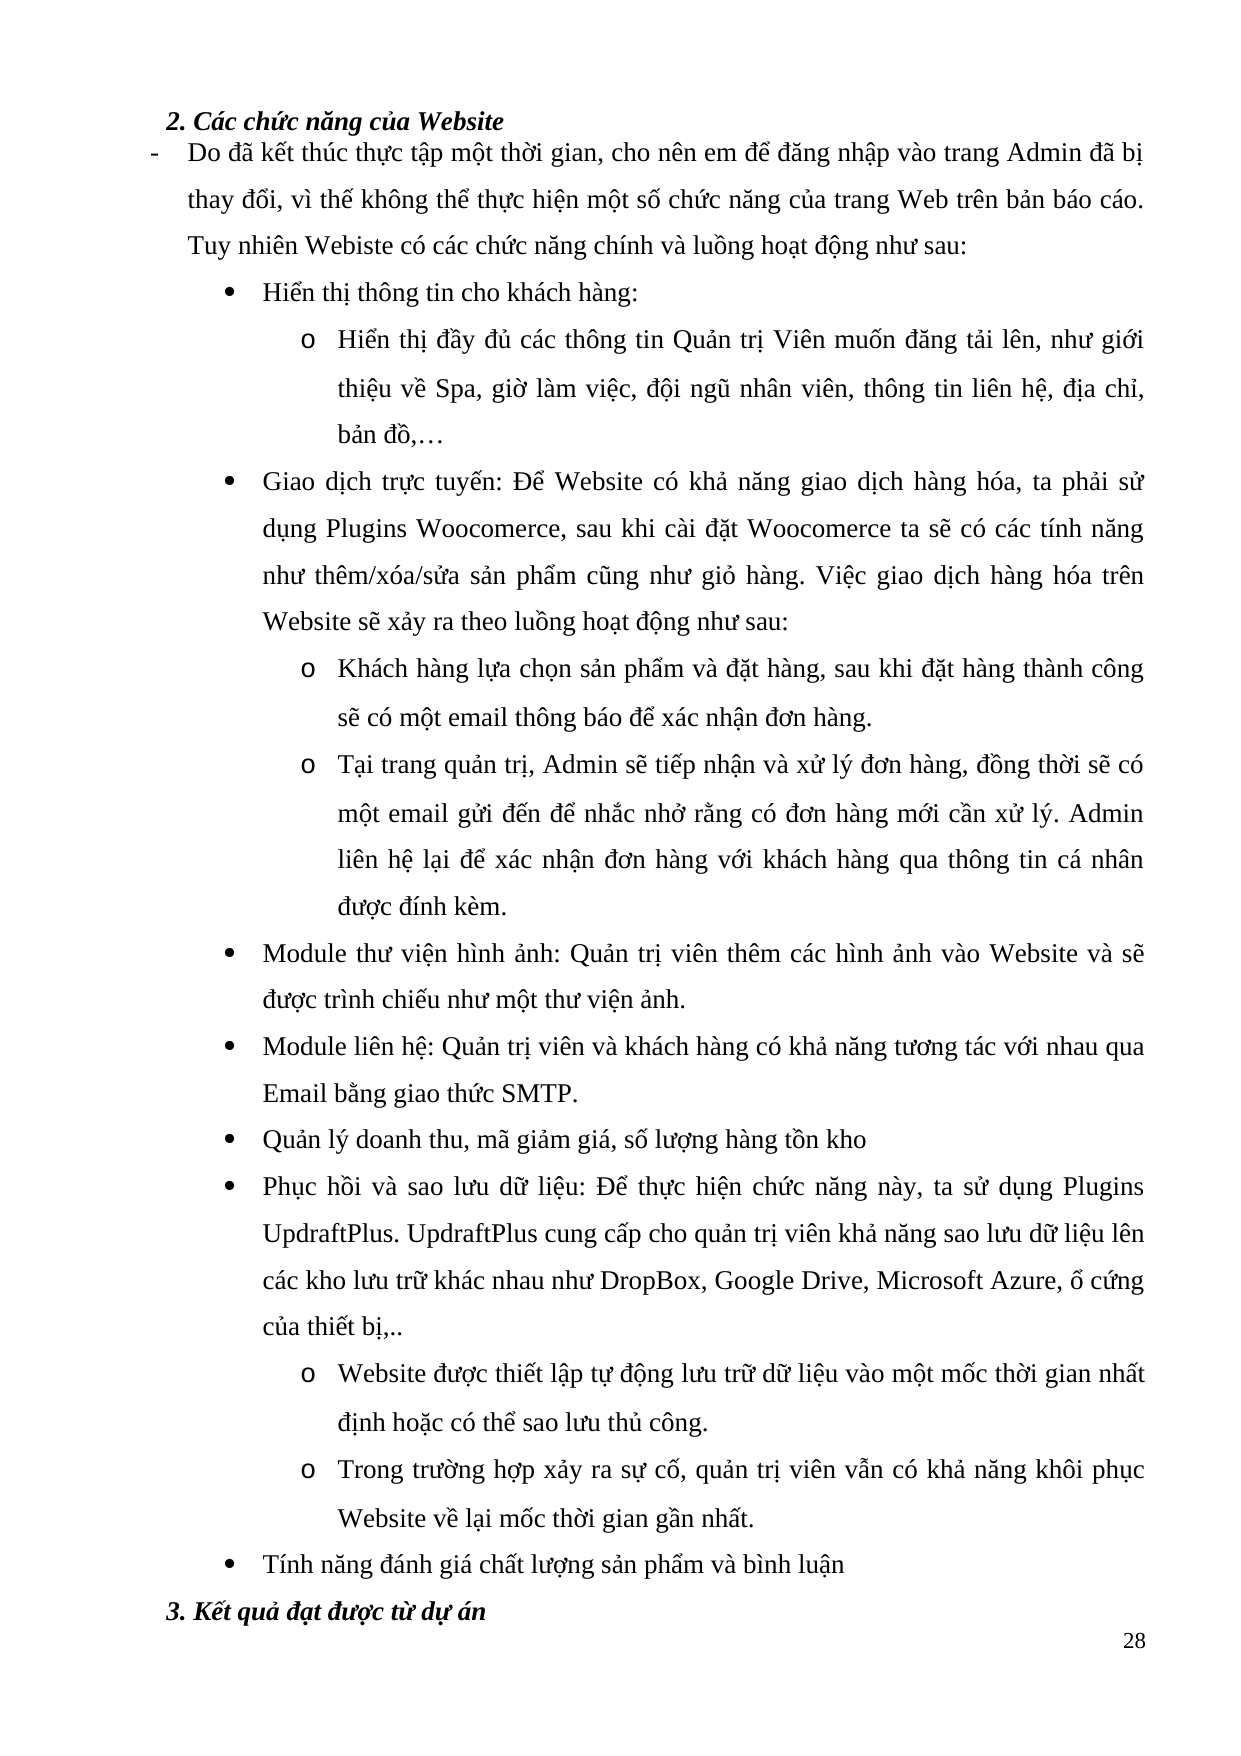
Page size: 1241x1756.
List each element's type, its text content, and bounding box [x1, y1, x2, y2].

list Tại trang quản trị, Admin sẽ tiếp nhận và xử lý đơn hàng, đồng thời sẽ có một email gửi đến để nhắc nhở rằng có đơn hàng mới cần xử lý. Admin liên hệ lại để xác nhận đơn hàng với khách hàng qua thông tin cá nhân được đính kèm. [300, 748, 1146, 921]
list Module thư viện hình ảnh: Quản trị viên thêm các hình ảnh vào Website và sẽ được trình chiếu như một thư viện ảnh. [225, 937, 1146, 1014]
list Website được thiết lập tự động lưu trữ dữ liệu vào một mốc thời gian nhất định hoặc có thể sao lưu thủ công. [300, 1357, 1146, 1437]
subtitle 3. Kết quả đạt được từ dự án [166, 1595, 1146, 1626]
list Hiển thị thông tin cho khách hàng: [225, 276, 1146, 307]
list Trong trường hợp xảy ra sự cố, quản trị viên vẫn có khả năng khôi phục Website về lại mốc thời gian gần nhất. [300, 1453, 1146, 1533]
list Do đã kết thúc thực tập một thời gian, cho nên em để đăng nhập vào trang Admin đã bị thay đổi, vì thế không thể thực hiện một số chức năng của trang Web trên bản báo cáo. Tuy nhiên Webiste có các chức năng chính và luồng hoạt động như sau: [150, 136, 1146, 261]
list Khách hàng lựa chọn sản phẩm và đặt hàng, sau khi đặt hàng thành công sẽ có một email thông báo để xác nhận đơn hàng. [300, 652, 1146, 732]
list Phục hồi và sao lưu dữ liệu: Để thực hiện chức năng này, ta sử dụng Plugins UpdraftPlus. UpdraftPlus cung cấp cho quản trị viên khả năng sao lưu dữ liệu lên các kho lưu trữ khác nhau như DropBox, Google Drive, Microsoft Azure, ổ cứng của thiết bị,.. [225, 1170, 1146, 1342]
list Giao dịch trực tuyến: Để Website có khả năng giao dịch hàng hóa, ta phải sử dụng Plugins Woocomerce, sau khi cài đặt Woocomerce ta sẽ có các tính năng như thêm/xóa/sửa sản phẩm cũng như giỏ hàng. Việc giao dịch hàng hóa trên Website sẽ xảy ra theo luồng hoạt động như sau: [225, 465, 1146, 637]
subtitle 2. Các chức năng của Website [166, 105, 1146, 136]
list Module liên hệ: Quản trị viên và khách hàng có khả năng tương tác với nhau qua Email bằng giao thức SMTP. [225, 1030, 1146, 1108]
list Quản lý doanh thu, mã giảm giá, số lượng hàng tồn kho [225, 1123, 1146, 1155]
list Tính năng đánh giá chất lượng sản phẩm và bình luận [225, 1548, 1146, 1580]
list Hiển thị đầy đủ các thông tin Quản trị Viên muốn đăng tải lên, như giới thiệu về Spa, giờ làm việc, đội ngũ nhân viên, thông tin liên hệ, địa chỉ, bản đồ,… [300, 323, 1146, 450]
